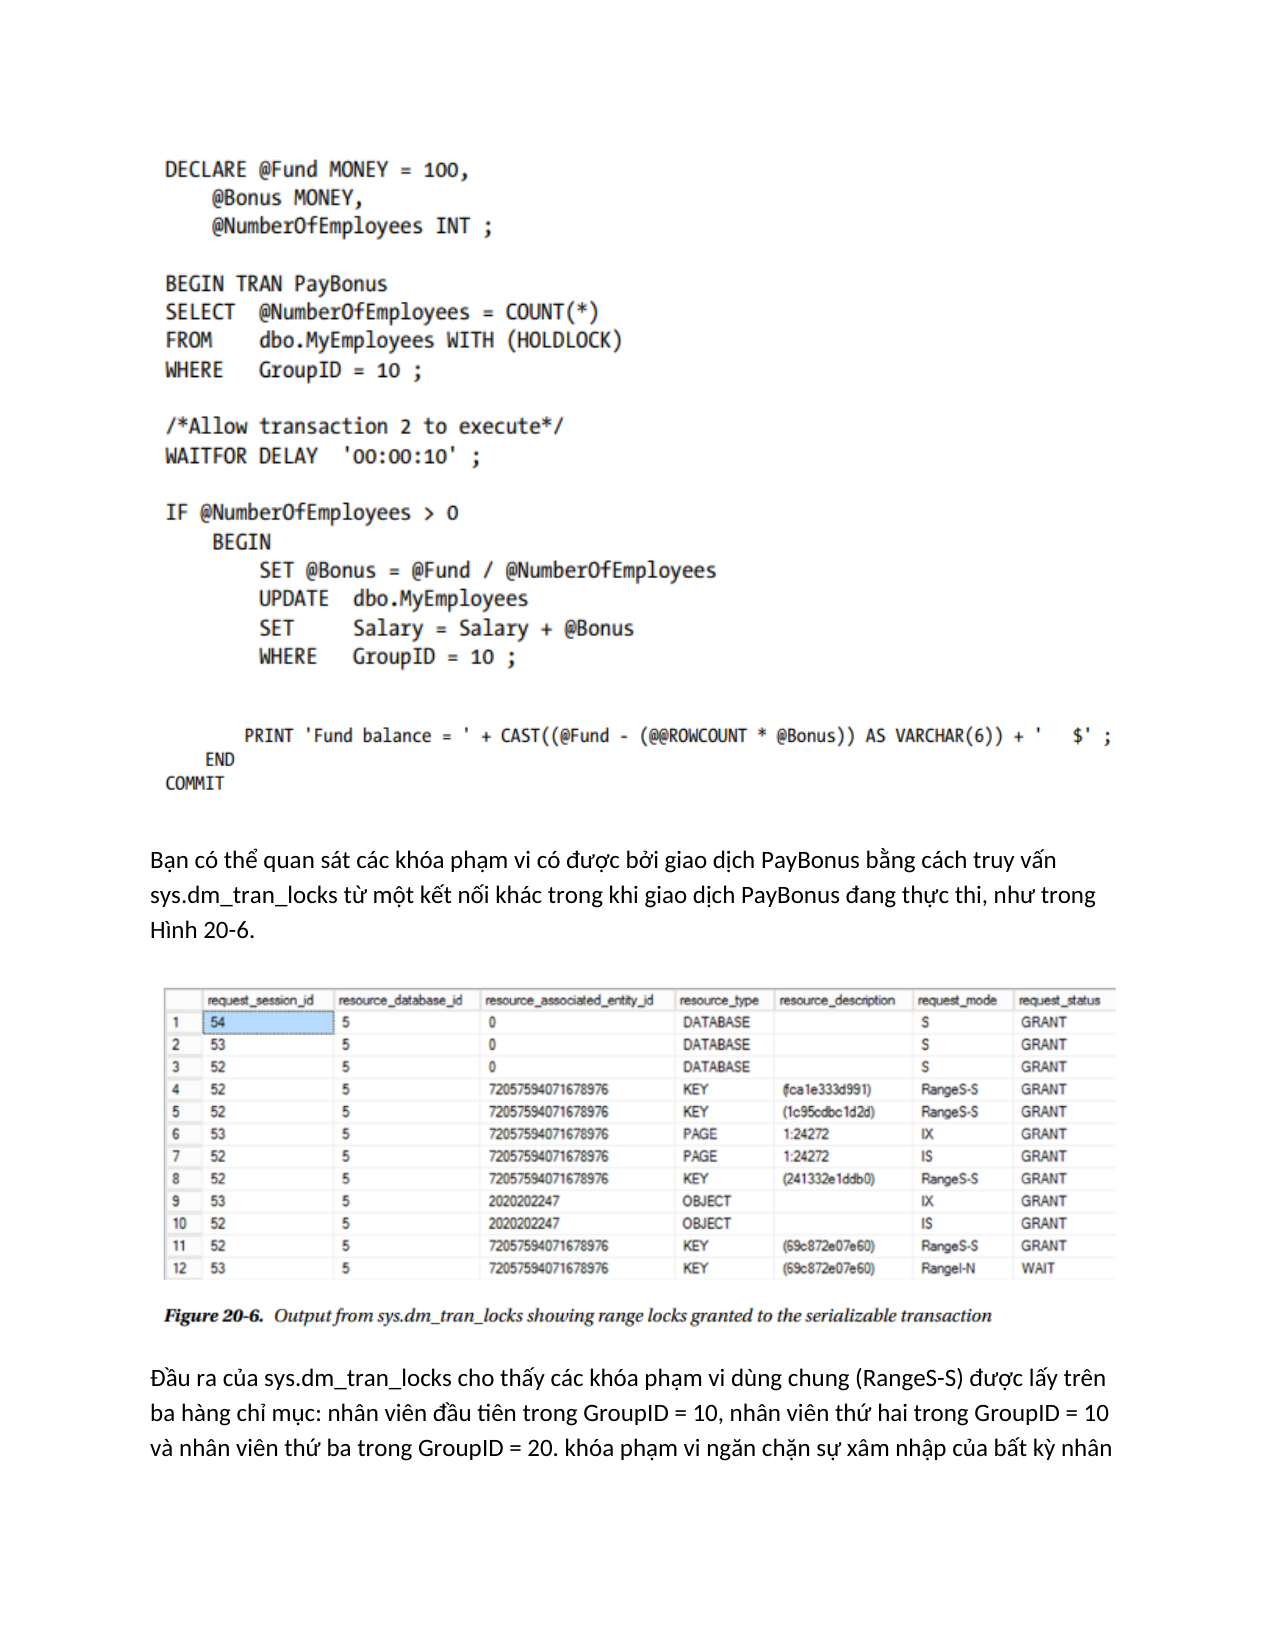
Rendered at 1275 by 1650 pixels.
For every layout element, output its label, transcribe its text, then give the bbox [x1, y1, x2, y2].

picture [150, 969, 1125, 1337]
picture [150, 150, 738, 697]
text Bạn có thể quan sát các khóa phạm vi có được bởi giao dịch PayBonus bằng cách truy vấn sys.dm_tran_locks từ một kết nối khác trong khi giao dịch PayBonus đang thực thi, như trong Hình 20-6. [150, 844, 1125, 944]
picture [150, 721, 1125, 819]
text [150, 1362, 1125, 1462]
